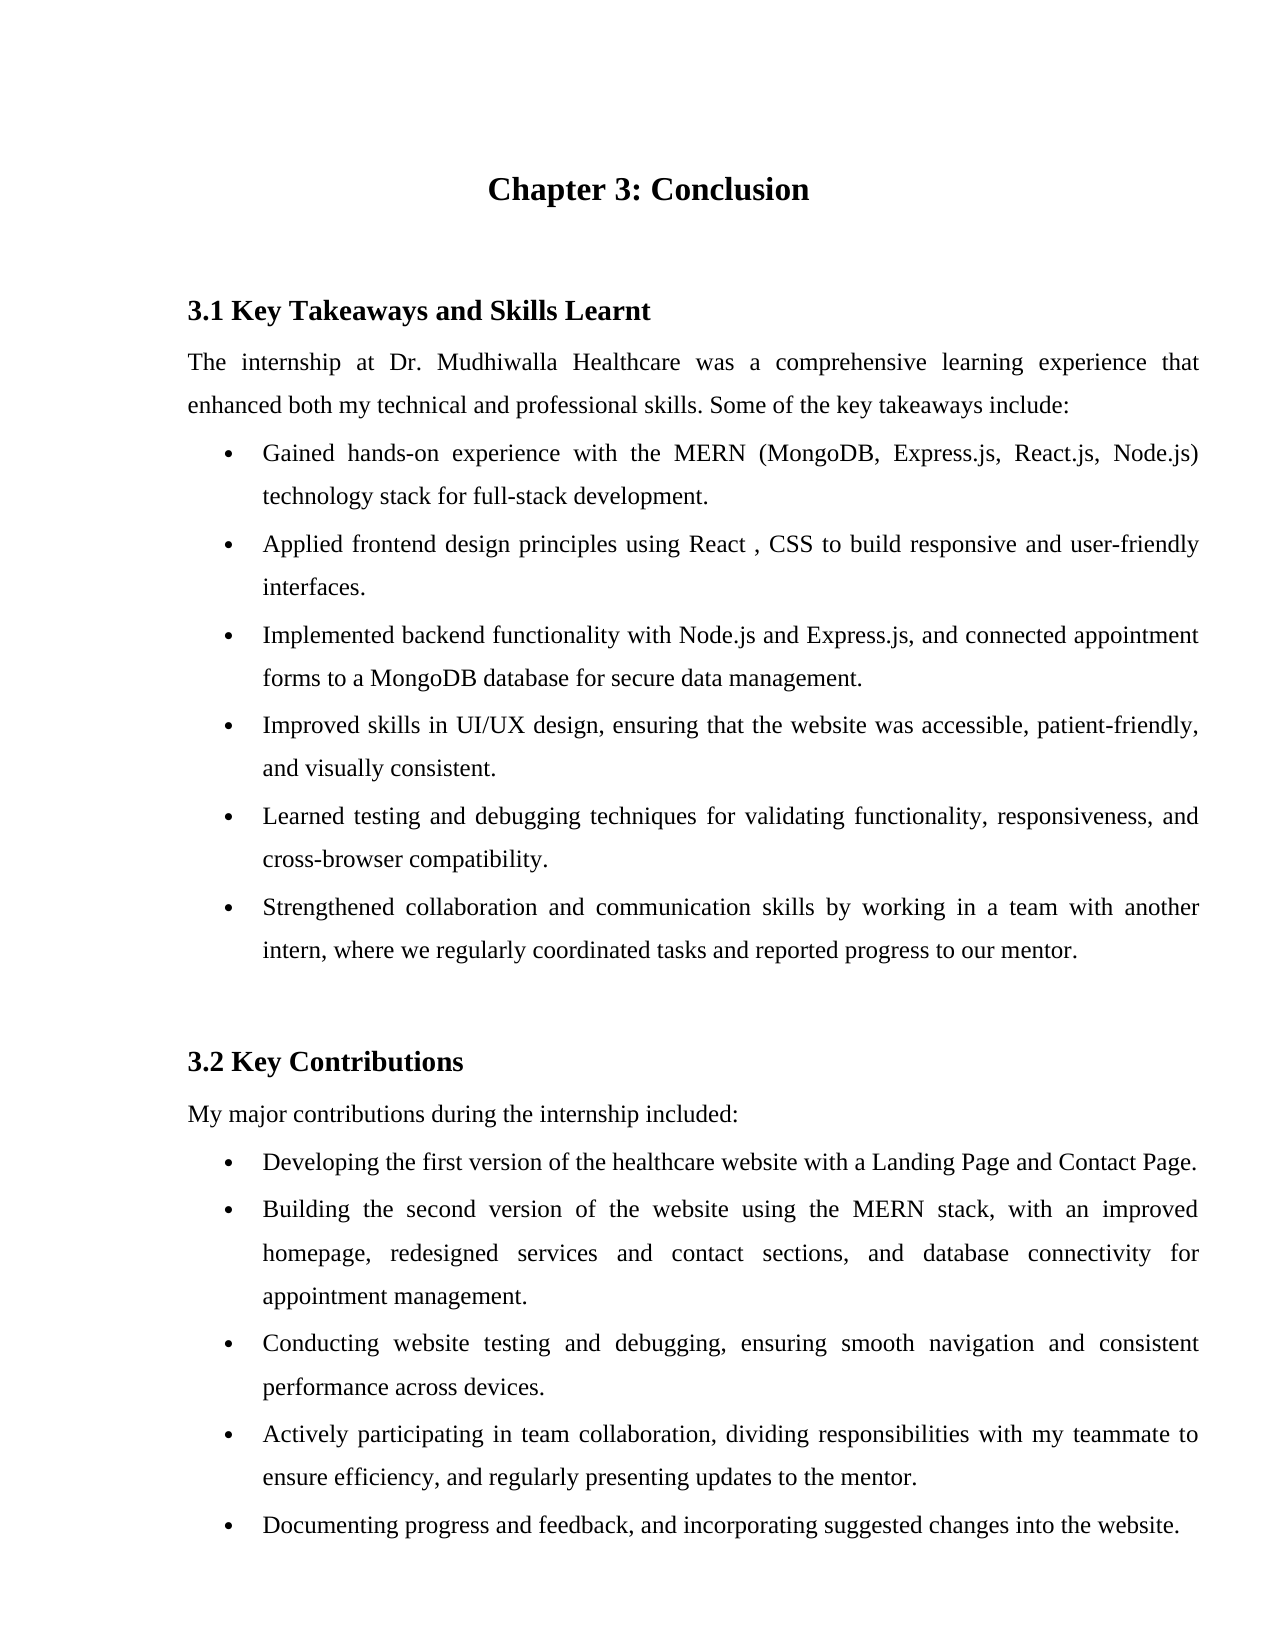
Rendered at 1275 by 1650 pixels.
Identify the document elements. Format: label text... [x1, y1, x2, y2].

list Learned testing and debugging techniques for validating functionality, responsiveness, and cross-browser compatibility. [225, 801, 1200, 873]
text 3.1 Key Takeaways and Skills Learnt [187, 293, 1200, 326]
list Actively participating in team collaboration, dividing responsibilities with my teammate to ensure efficiency, and regularly presenting updates to the mentor. [225, 1419, 1200, 1491]
list Developing the first version of the healthcare website with a Landing Page and Contact Page. [225, 1147, 1200, 1176]
text 3.2 Key Contributions [187, 1044, 1200, 1078]
list Strengthened collaboration and communication skills by working in a team with another intern, where we regularly coordinated tasks and reported progress to our mentor. [225, 892, 1200, 964]
text My major contributions during the internship included: [187, 1099, 1200, 1128]
list Documenting progress and feedback, and incorporating suggested changes into the website. [225, 1510, 1200, 1539]
list Implemented backend functionality with Node.js and Express.js, and connected appointment forms to a MongoDB database for secure data management. [225, 620, 1200, 692]
text The internship at Dr. Mudhiwalla Healthcare was a comprehensive learning experience that enhanced both my technical and professional skills. Some of the key takeaways include: [187, 347, 1200, 419]
list Conducting website testing and debugging, ensuring smooth navigation and consistent performance across devices. [225, 1328, 1200, 1400]
list Building the second version of the website using the MERN stack, with an improved homepage, redesigned services and contact sections, and database connectivity for appointment management. [225, 1194, 1200, 1309]
list Applied frontend design principles using React , CSS to build responsive and user-friendly interfaces. [225, 529, 1200, 601]
list Improved skills in UI/UX design, ensuring that the website was accessible, patient-friendly, and visually consistent. [225, 710, 1200, 782]
list Gained hands-on experience with the MERN (MongoDB, Express.js, React.js, Node.js) technology stack for full-stack development. [225, 438, 1200, 510]
text Chapter 3: Conclusion [187, 169, 1200, 207]
